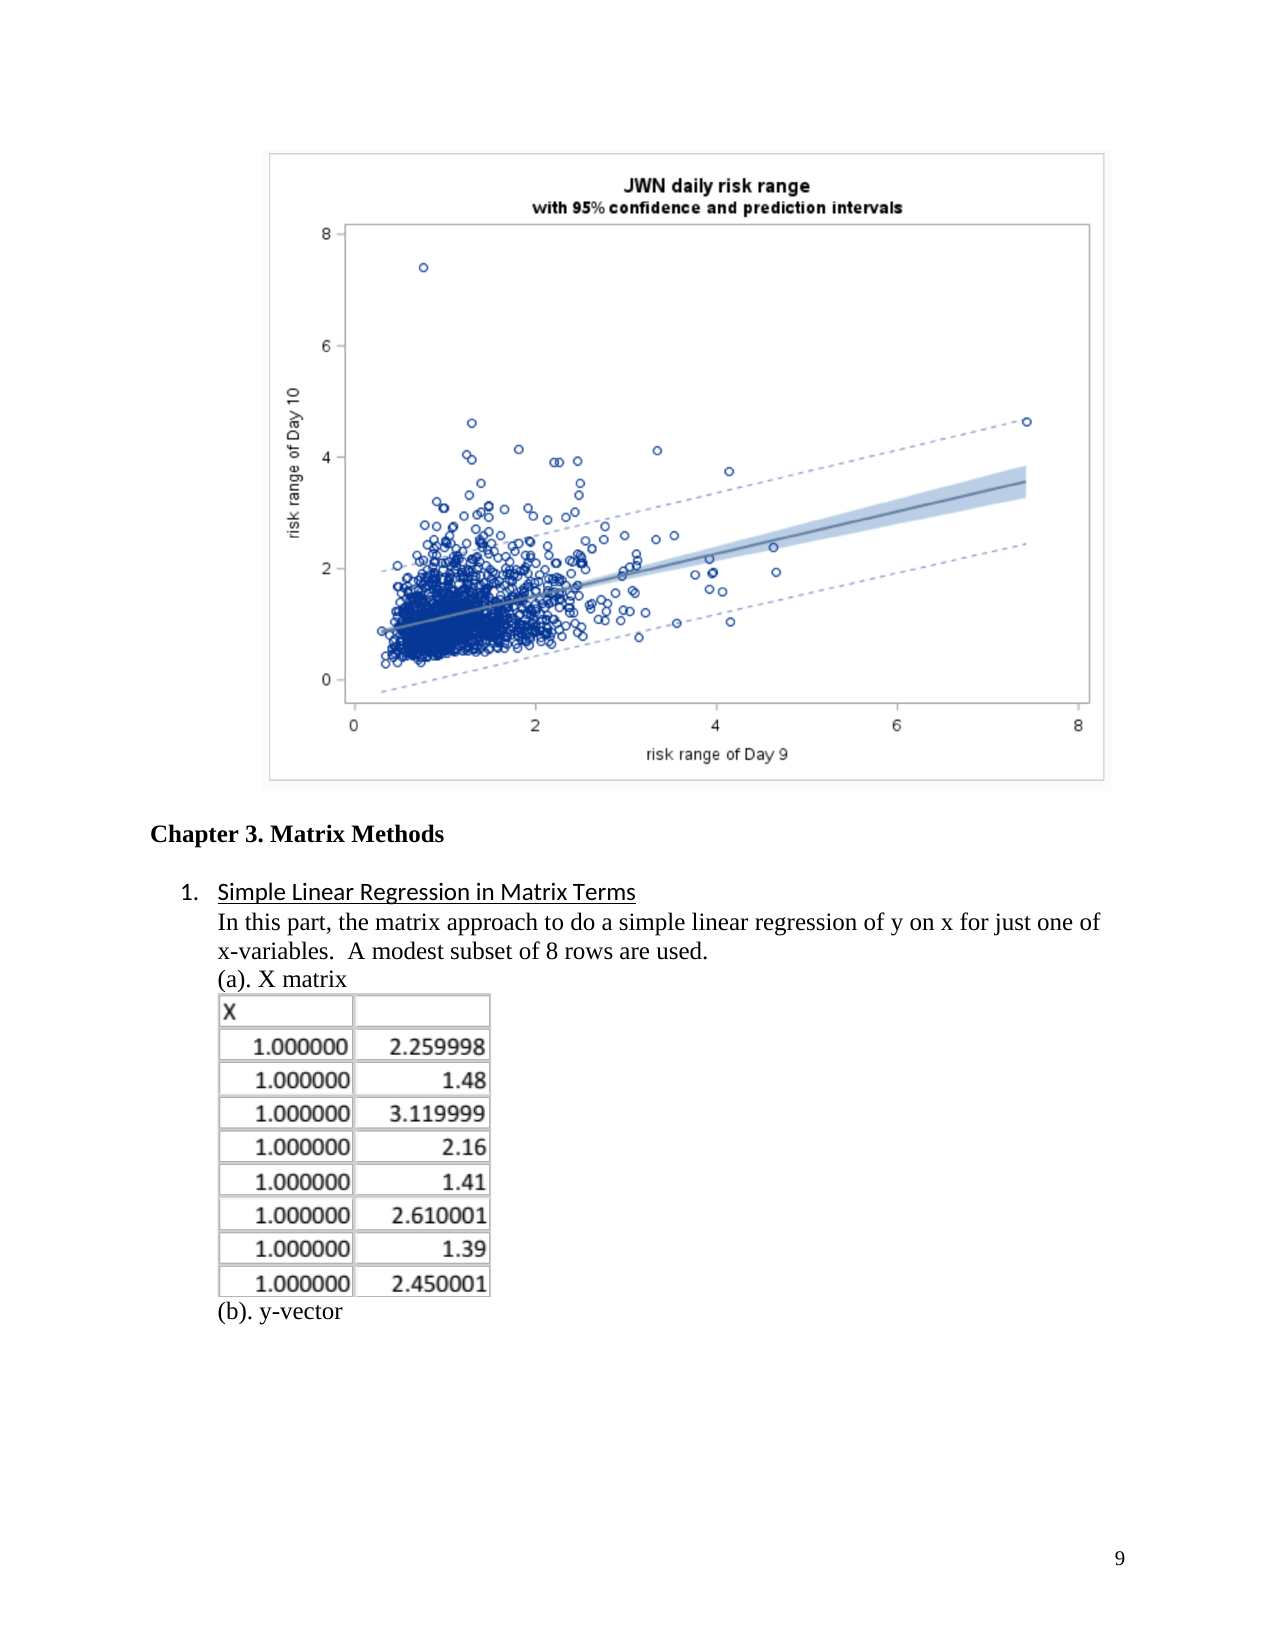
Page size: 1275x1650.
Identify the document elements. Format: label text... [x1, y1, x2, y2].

text (a). X matrix [150, 964, 1125, 993]
picture [262, 150, 1112, 791]
text (b). y-vector [150, 1296, 1125, 1325]
text Chapter 3. Matrix Methods [150, 819, 1125, 848]
list Simple Linear Regression in Matrix Terms [180, 877, 1125, 907]
list In this part, the matrix approach to do a simple linear regression of y on x for just one of x-variables. A modest subset of 8 rows are used. [217, 907, 1125, 964]
